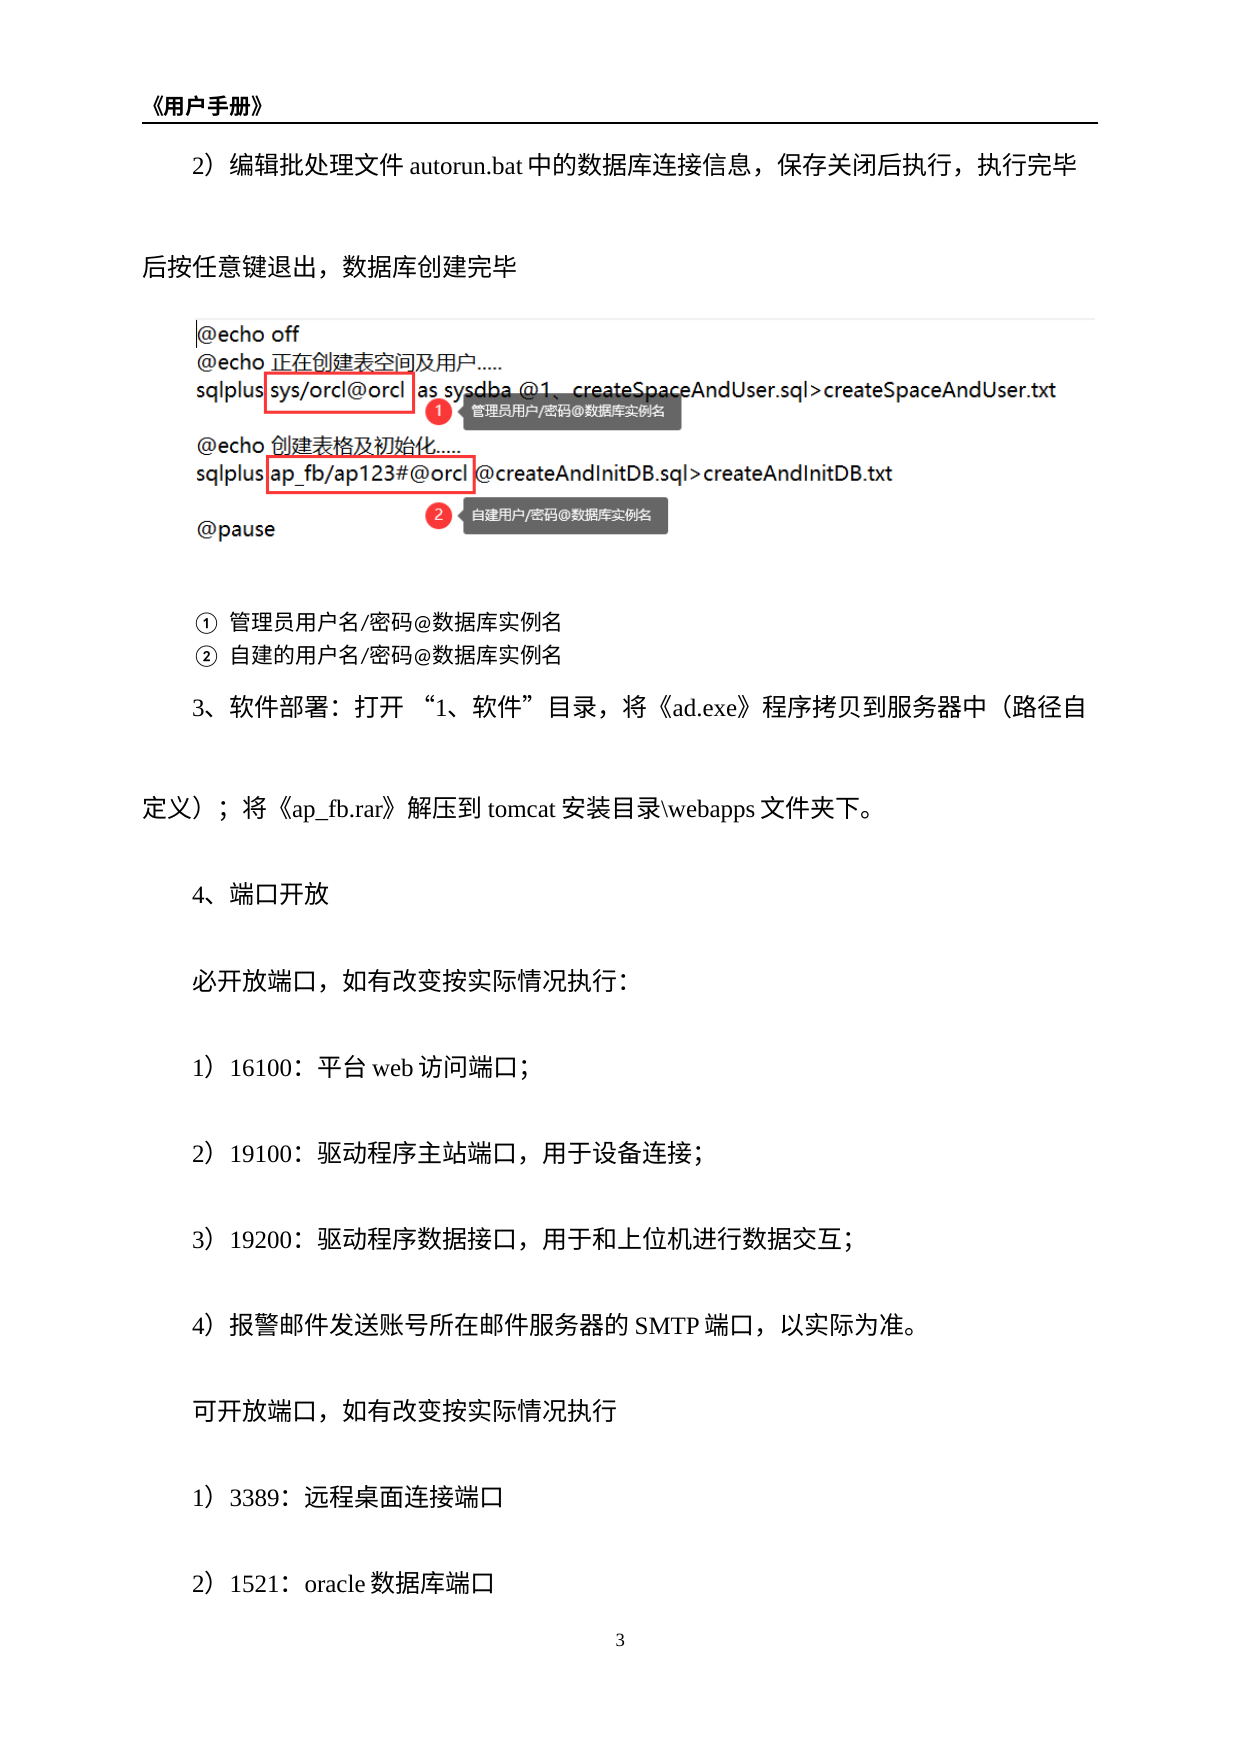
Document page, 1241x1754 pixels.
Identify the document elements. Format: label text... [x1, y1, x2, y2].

list 管理员用户名/密码@数据库实例名 [192, 603, 1098, 637]
text 4）报警邮件发送账号所在邮件服务器的SMTP端口，以实际为准。 [142, 1289, 1098, 1357]
text 可开放端口，如有改变按实际情况执行 [142, 1375, 1098, 1443]
list 自建的用户名/密码@数据库实例名 [192, 637, 1098, 671]
text 4、端口开放 [142, 859, 1098, 927]
text 2）19100：驱动程序主站端口，用于设备连接； [142, 1117, 1098, 1185]
text 3）19200：驱动程序数据接口，用于和上位机进行数据交互； [142, 1203, 1098, 1271]
text 2）编辑批处理文件autorun.bat中的数据库连接信息，保存关闭后执行，执行完毕后按任意键退出，数据库创建完毕 [142, 129, 1098, 299]
picture [195, 317, 1096, 558]
text 3、软件部署：打开 “1、软件”目录，将《ad.exe》程序拷贝到服务器中（路径自定义）；将《ap_fb.rar》解压到tomcat安装目录\webapps文件夹下。 [142, 671, 1098, 841]
text 必开放端口，如有改变按实际情况执行： [142, 945, 1098, 1013]
text 1）16100：平台web访问端口； [142, 1031, 1098, 1099]
text 2）1521：oracle数据库端口 [142, 1547, 1098, 1615]
text 1）3389：远程桌面连接端口 [142, 1461, 1098, 1529]
